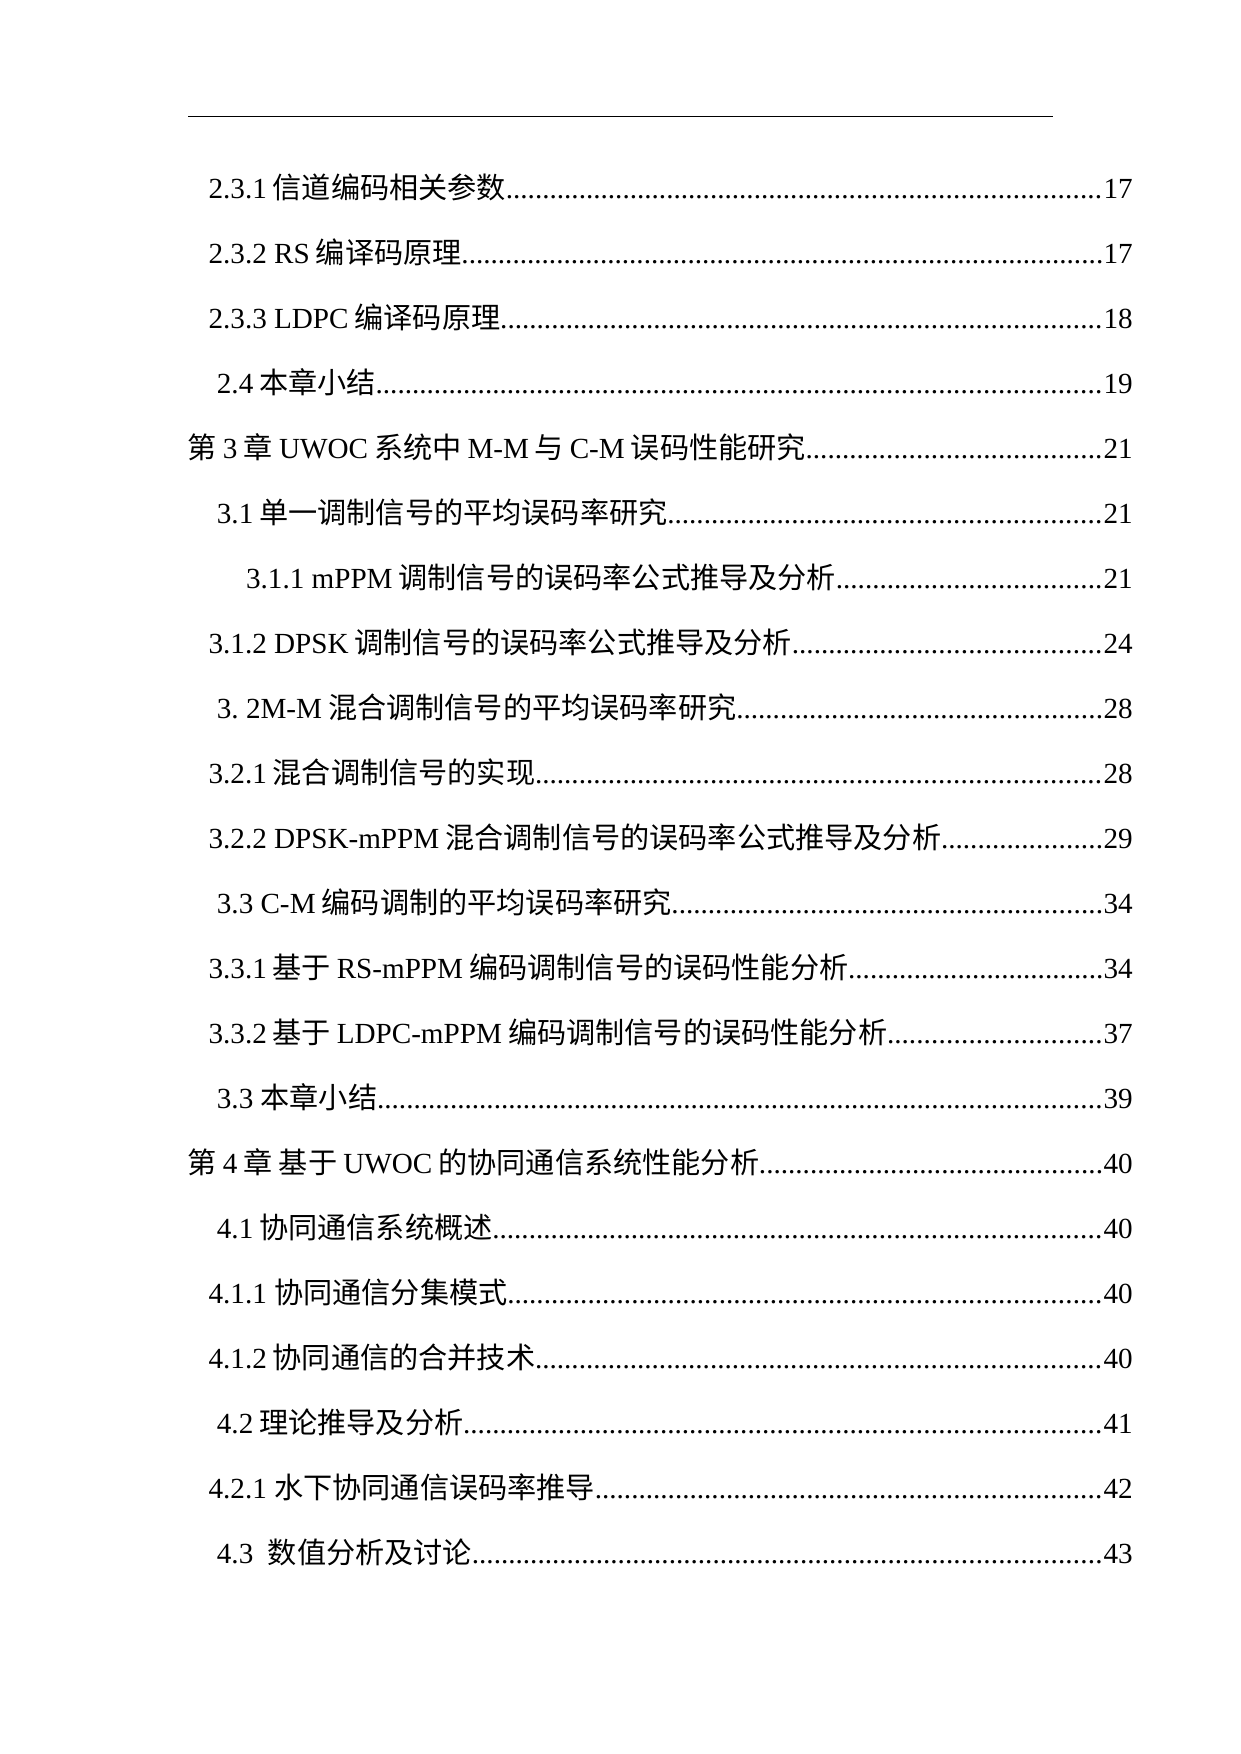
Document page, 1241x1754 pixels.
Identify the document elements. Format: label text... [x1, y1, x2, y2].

text 2.3.2 RS编译码原理 17 [187, 218, 1053, 283]
text 3.1单一调制信号的平均误码率研究 21 [187, 478, 1053, 543]
text 4.1协同通信系统概述 40 [187, 1193, 1053, 1258]
text 3.2.1混合调制信号的实现 28 [187, 738, 1053, 803]
text 第3章 UWOC系统中M-M与C-M误码性能研究 21 [187, 413, 1053, 478]
text 4.2.1 水下协同通信误码率推导 42 [187, 1453, 1053, 1518]
text 3.3.2基于LDPC-mPPM编码调制信号的误码性能分析 37 [187, 998, 1053, 1063]
text 4.1.2协同通信的合并技术 40 [187, 1323, 1053, 1388]
text 2.4本章小结 19 [187, 348, 1053, 413]
text 3.3.1基于RS-mPPM编码调制信号的误码性能分析 34 [187, 933, 1053, 998]
text 3.3 C-M编码调制的平均误码率研究 34 [187, 868, 1053, 933]
text 2.3.1信道编码相关参数 17 [187, 153, 1053, 218]
text 3.2.2 DPSK-mPPM混合调制信号的误码率公式推导及分析 29 [187, 803, 1053, 868]
text 3. 2M-M混合调制信号的平均误码率研究 28 [187, 673, 1053, 738]
text 3.1.1 mPPM调制信号的误码率公式推导及分析 21 [187, 543, 1053, 608]
text 3.3 本章小结 39 [187, 1063, 1053, 1128]
text 第4章 基于UWOC的协同通信系统性能分析 40 [187, 1128, 1053, 1193]
text 4.1.1 协同通信分集模式 40 [187, 1258, 1053, 1323]
text 2.3.3 LDPC编译码原理 18 [187, 283, 1053, 348]
text 4.3 数值分析及讨论 43 [187, 1518, 1053, 1583]
text 4.2理论推导及分析 41 [187, 1388, 1053, 1453]
text 3.1.2 DPSK调制信号的误码率公式推导及分析 24 [187, 608, 1053, 673]
